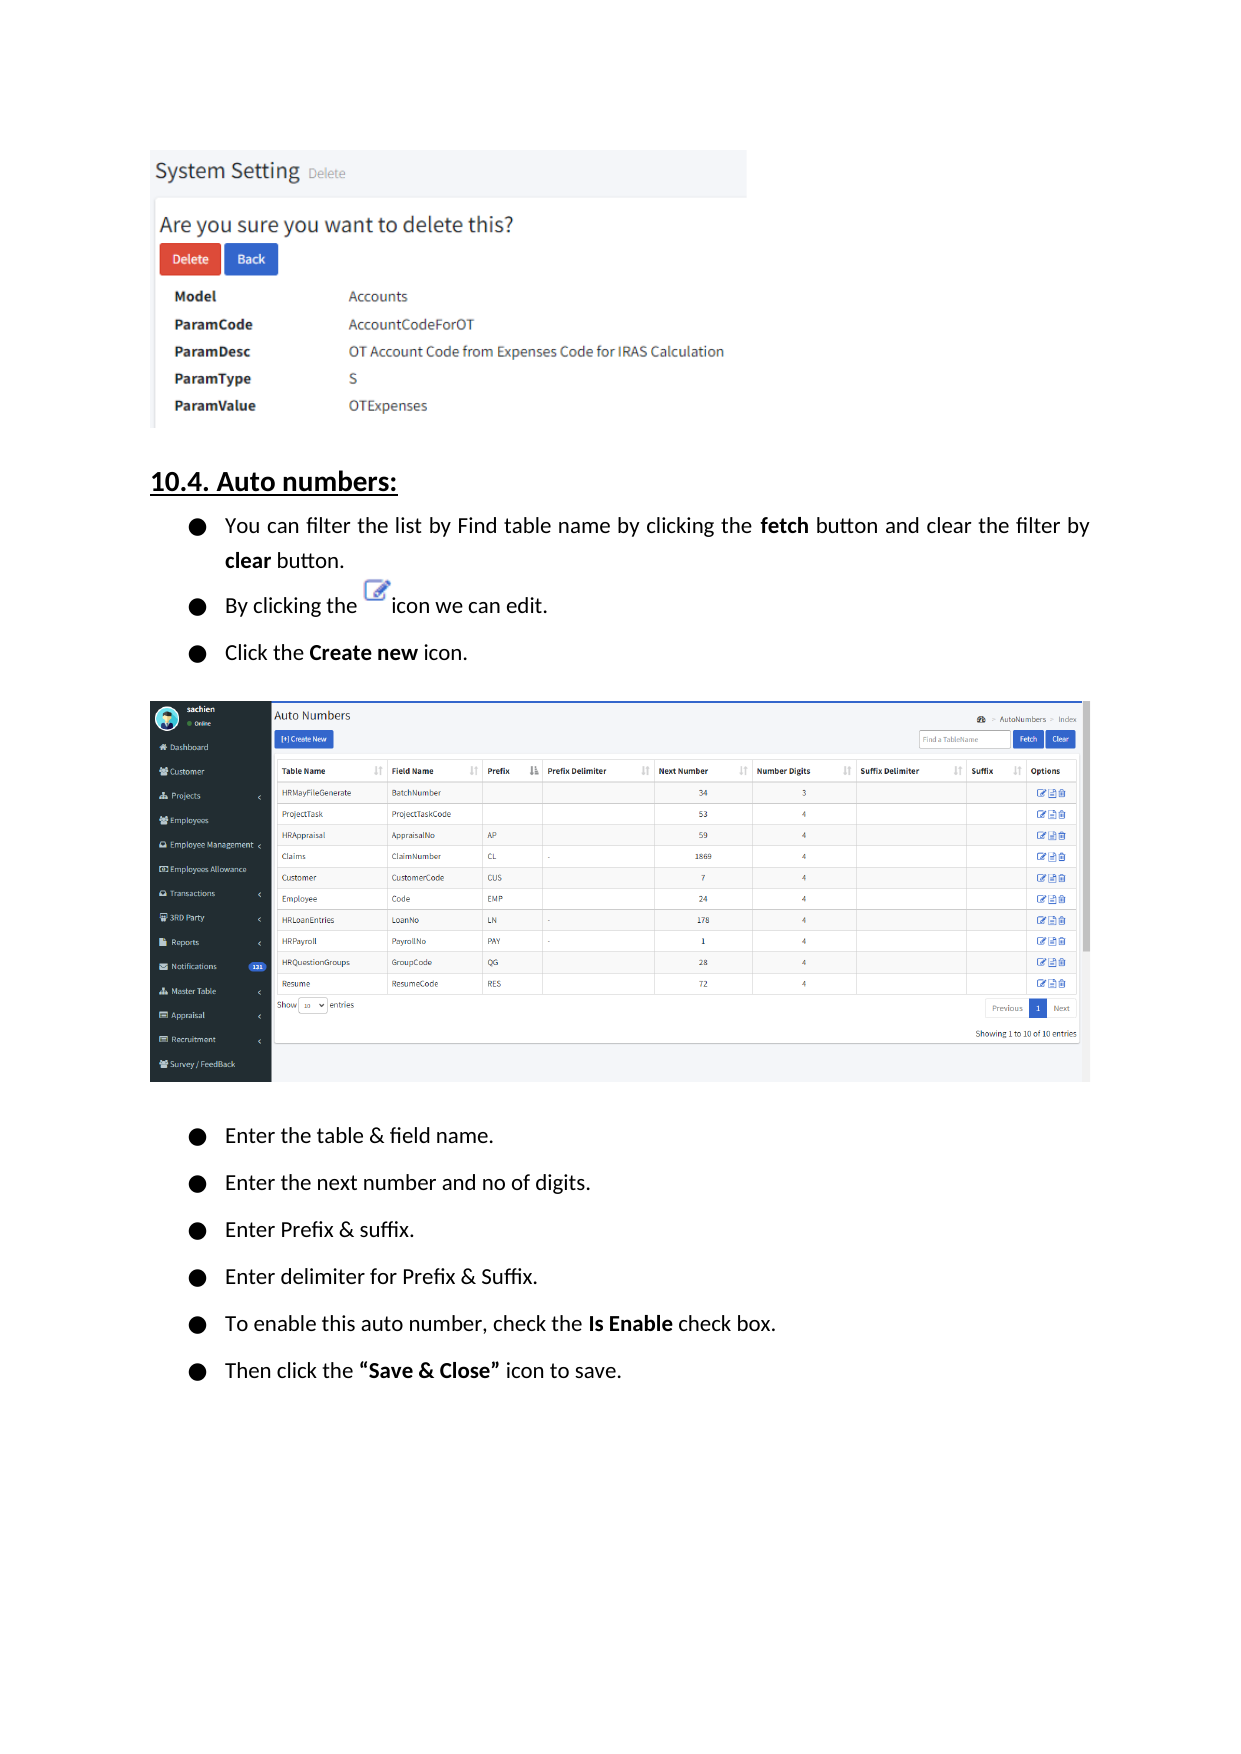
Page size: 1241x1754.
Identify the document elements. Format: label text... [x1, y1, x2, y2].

picture [150, 701, 1091, 1082]
picture [362, 574, 392, 614]
list Enter delimiter for Prefix & Suffix. [187, 1251, 1090, 1298]
list By clicking the icon we can edit. [187, 574, 1090, 626]
list Enter the next number and no of digits. [187, 1157, 1090, 1204]
list Enter the table & field name. [187, 1110, 1090, 1157]
list Enter Prefix & suffix. [187, 1204, 1090, 1251]
list Click the Create new icon. [187, 626, 1090, 673]
list You can filter the list by Find table name by clicking the fetch button and clear the filter by clear button. [187, 499, 1090, 574]
text 10.4. Auto numbers: [150, 463, 1090, 499]
list Then click the “Save & Close” icon to save. [187, 1345, 1090, 1392]
picture [150, 150, 747, 428]
list To enable this auto number, check the Is Enable check box. [187, 1298, 1090, 1345]
